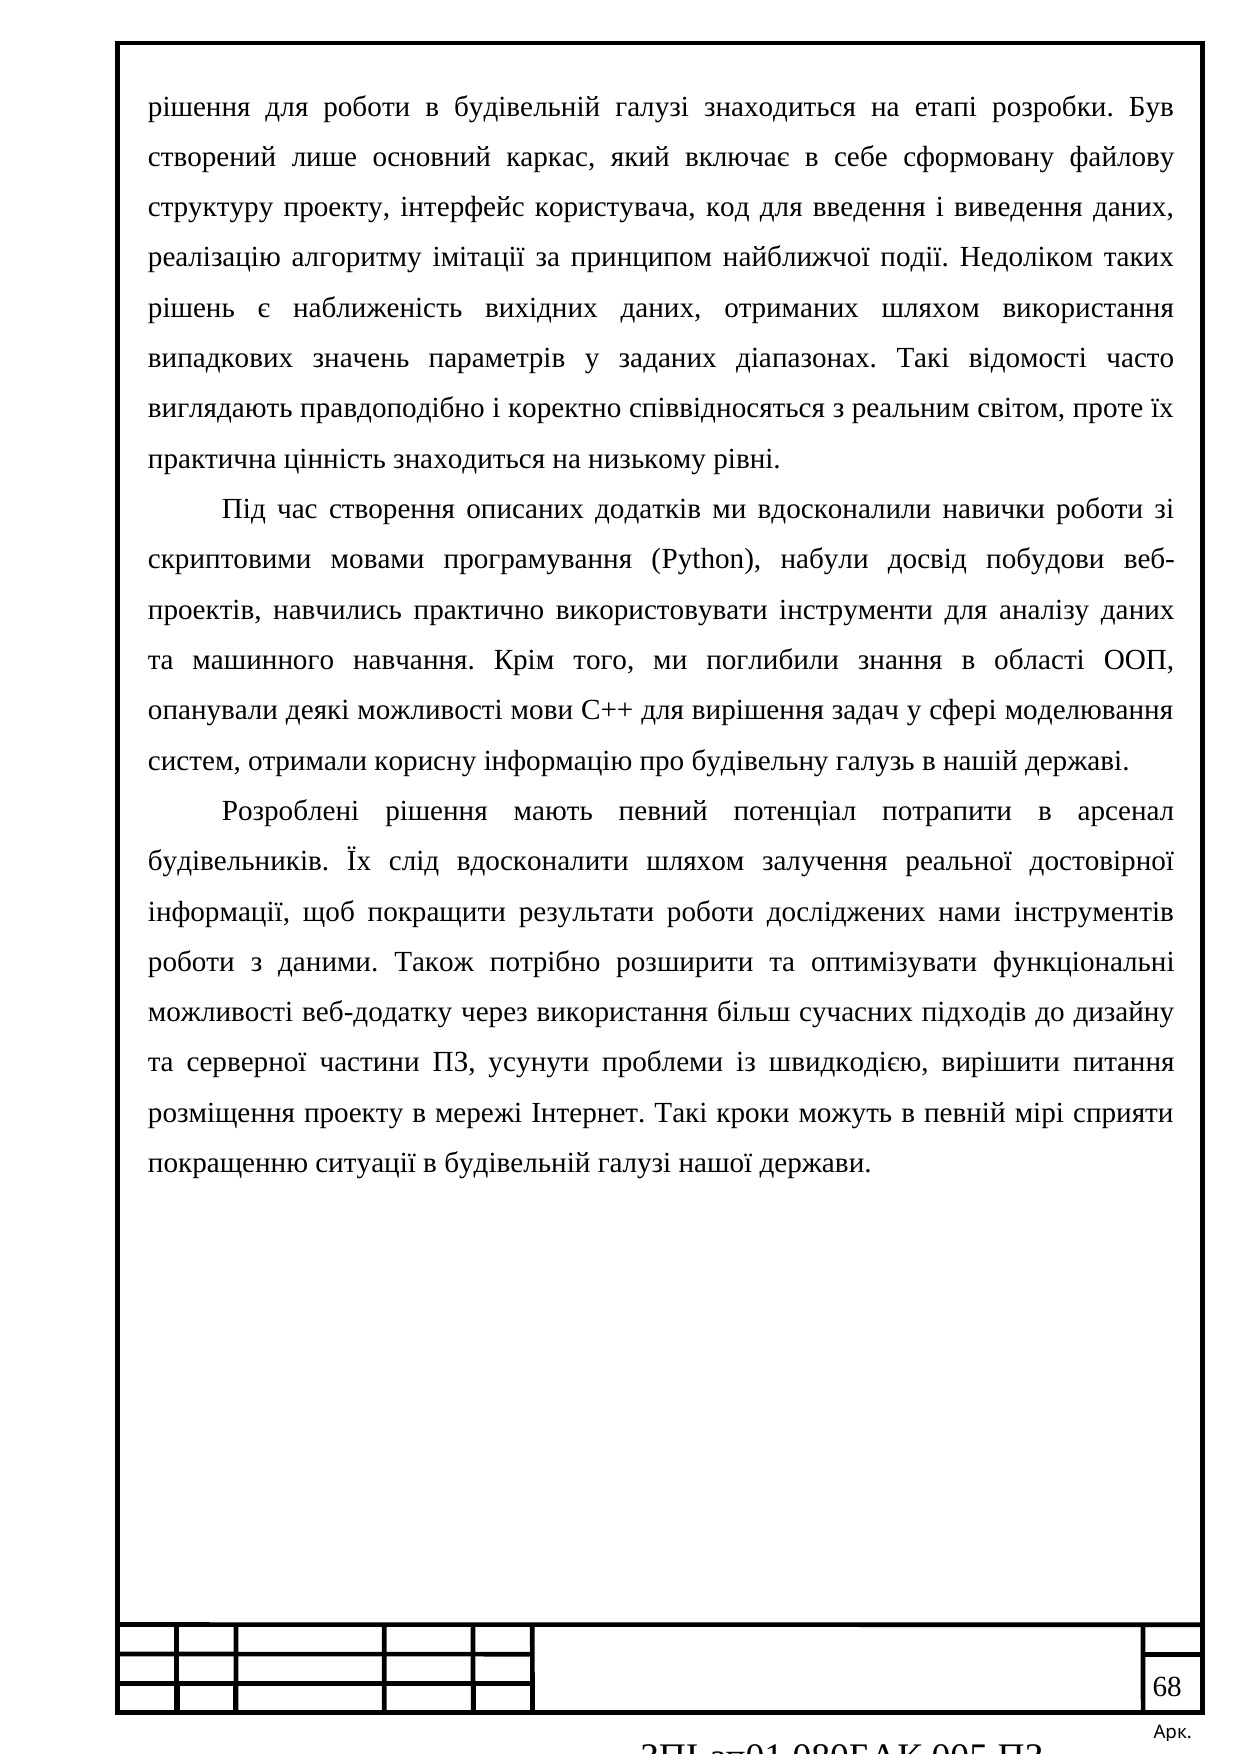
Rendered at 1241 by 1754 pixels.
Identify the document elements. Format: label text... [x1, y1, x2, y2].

text Під час створення описаних додатків ми вдосконалили навички роботи зі скриптовими мовами програмування (Python), набули досвід побудови веб-проектів, навчились практично використовувати інструменти для аналізу даних та машинного навчання. Крім того, ми поглибили знання в області ООП, опанували деякі можливості мови С++ для вирішення задач у сфері моделювання систем, отримали корисну інформацію про будівельну галузь в нашій державі. [148, 491, 1175, 776]
text Розроблені рішення мають певний потенціал потрапити в арсенал будівельників. Їх слід вдосконалити шляхом залучення реальної достовірної інформації, щоб покращити результати роботи досліджених нами інструментів роботи з даними. Також потрібно розширити та оптимізувати функціональні можливості веб-додатку через використання більш сучасних підходів до дизайну та серверної частини ПЗ, усунути проблеми із швидкодією, вирішити питання розміщення проекту в мережі Інтернет. Такі кроки можуть в певній мірі сприяти покращенню ситуації в будівельній галузі нашої держави. [148, 793, 1175, 1179]
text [148, 89, 1175, 474]
